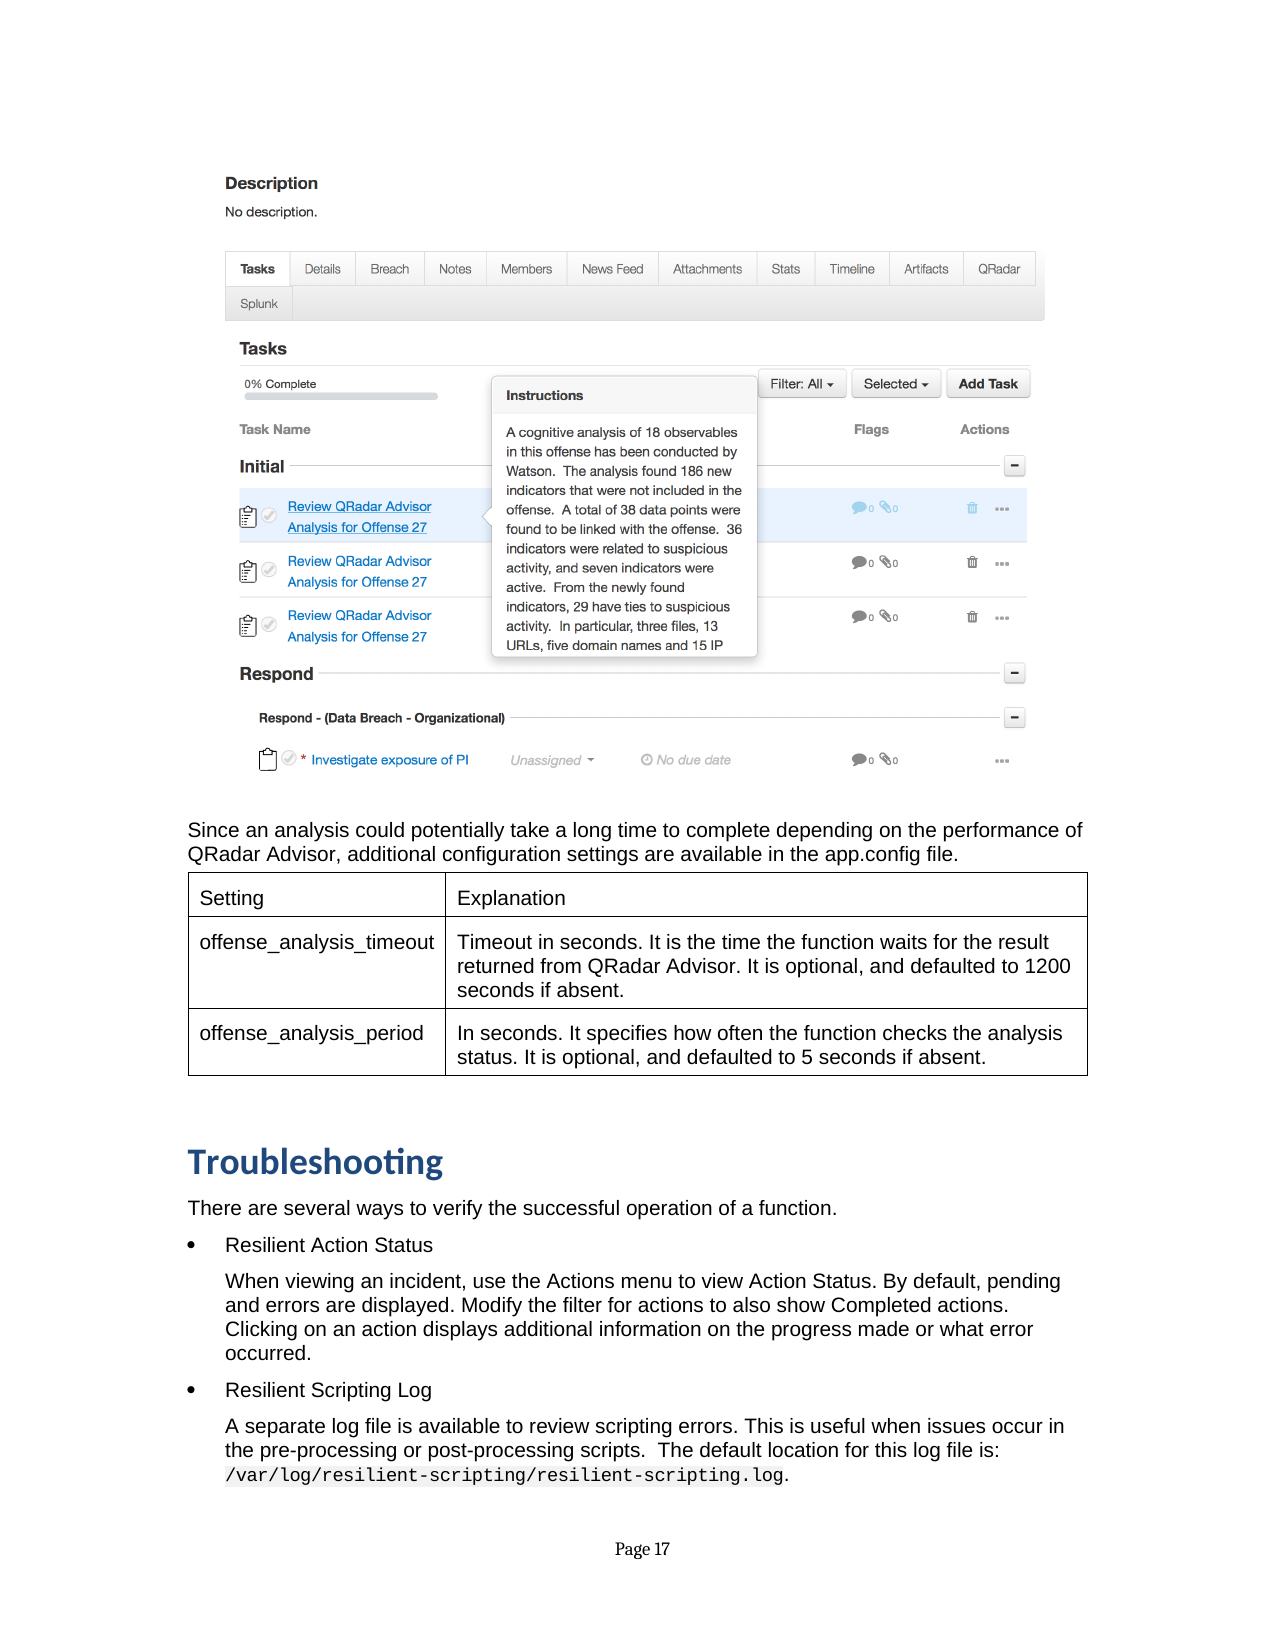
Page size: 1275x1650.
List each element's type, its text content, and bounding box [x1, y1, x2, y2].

text When viewing an incident, use the Actions menu to view Action Status. By default, pending and errors are displayed. Modify the filter for actions to also show Completed actions. Clicking on an action displays additional information on the progress made or what error occurred. [225, 1269, 1087, 1365]
list Resilient Action Status [187, 1233, 1087, 1257]
table_header Explanation [446, 873, 1087, 916]
table_cell offense_analysis_timeout [189, 917, 445, 1008]
subtitle Troubleshooting [187, 1138, 1087, 1184]
text A separate log file is available to review scripting errors. This is useful when issues occur in the pre-processing or post-processing scripts. The default location for this log file is: /var/log/resilient-scripting/resilient-scripting.log. [225, 1414, 1087, 1487]
table_cell In seconds. It specifies how often the function checks the analysis status. It is optional, and defaulted to 5 seconds if absent. [446, 1009, 1087, 1075]
table_cell Timeout in seconds. It is the time the function waits for the result returned from QRadar Advisor. It is optional, and defaulted to 1200 seconds if absent. [446, 917, 1087, 1008]
picture [187, 150, 1086, 806]
text There are several ways to verify the successful operation of a function. [187, 1196, 1087, 1220]
list Resilient Scripting Log [187, 1377, 1087, 1402]
table_cell offense_analysis_period [189, 1009, 445, 1075]
table_header Setting [189, 873, 445, 916]
text Since an analysis could potentially take a long time to complete depending on the performance of QRadar Advisor, additional configuration settings are available in the app.config file. [187, 818, 1087, 866]
